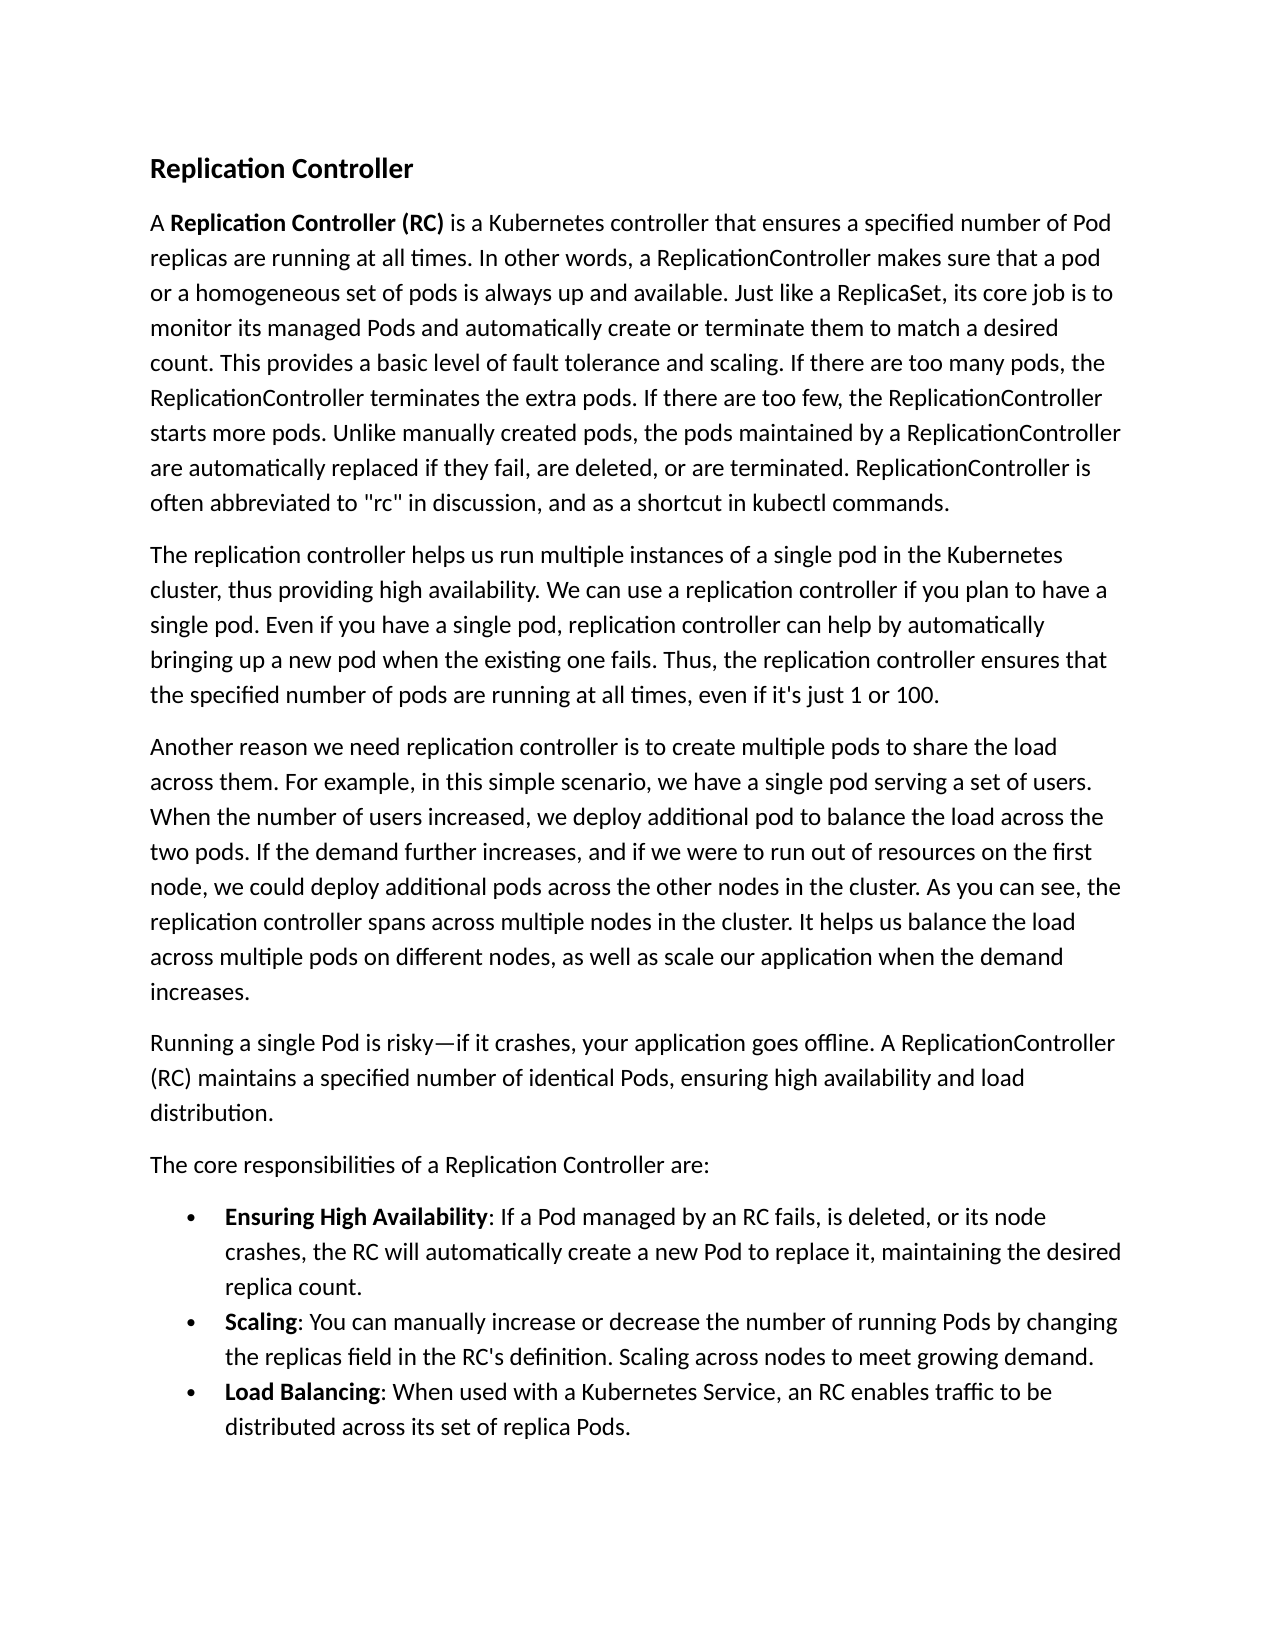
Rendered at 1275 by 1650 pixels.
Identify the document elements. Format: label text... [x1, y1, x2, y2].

list Load Balancing: When used with a Kubernetes Service, an RC enables traffic to be distributed across its set of replica Pods. [187, 1376, 1125, 1441]
list Scaling: You can manually increase or decrease the number of running Pods by changing the replicas field in the RC's definition. Scaling across nodes to meet growing demand. [187, 1306, 1125, 1371]
list Ensuring High Availability: If a Pod managed by an RC fails, is deleted, or its node crashes, the RC will automatically create a new Pod to replace it, maintaining the desired replica count. [187, 1201, 1125, 1301]
text The core responsibilities of a Replication Controller are: [150, 1149, 1125, 1180]
text Replication Controller [150, 150, 1125, 186]
text Running a single Pod is risky—if it crashes, your application goes offline. A ReplicationController (RC) maintains a specified number of identical Pods, ensuring high availability and load distribution. [150, 1028, 1125, 1128]
text The replication controller helps us run multiple instances of a single pod in the Kubernetes cluster, thus providing high availability. We can use a replication controller if you plan to have a single pod. Even if you have a single pod, replication controller can help by automatically bringing up a new pod when the existing one fails. Thus, the replication controller ensures that the specified number of pods are running at all times, even if it's just 1 or 100. [150, 539, 1125, 710]
text Another reason we need replication controller is to create multiple pods to share the load across them. For example, in this simple scenario, we have a single pod serving a set of users. When the number of users increased, we deploy additional pod to balance the load across the two pods. If the demand further increases, and if we were to run out of resources on the first node, we could deploy additional pods across the other nodes in the cluster. As you can see, the replication controller spans across multiple nodes in the cluster. It helps us balance the load across multiple pods on different nodes, as well as scale our application when the demand increases. [150, 731, 1125, 1006]
text A Replication Controller (RC) is a Kubernetes controller that ensures a specified number of Pod replicas are running at all times. In other words, a ReplicationController makes sure that a pod or a homogeneous set of pods is always up and available. Just like a ReplicaSet, its core job is to monitor its managed Pods and automatically create or terminate them to match a desired count. This provides a basic level of fault tolerance and scaling. If there are too many pods, the ReplicationController terminates the extra pods. If there are too few, the ReplicationController starts more pods. Unlike manually created pods, the pods maintained by a ReplicationController are automatically replaced if they fail, are deleted, or are terminated. ReplicationController is often abbreviated to "rc" in discussion, and as a shortcut in kubectl commands. [150, 208, 1125, 518]
